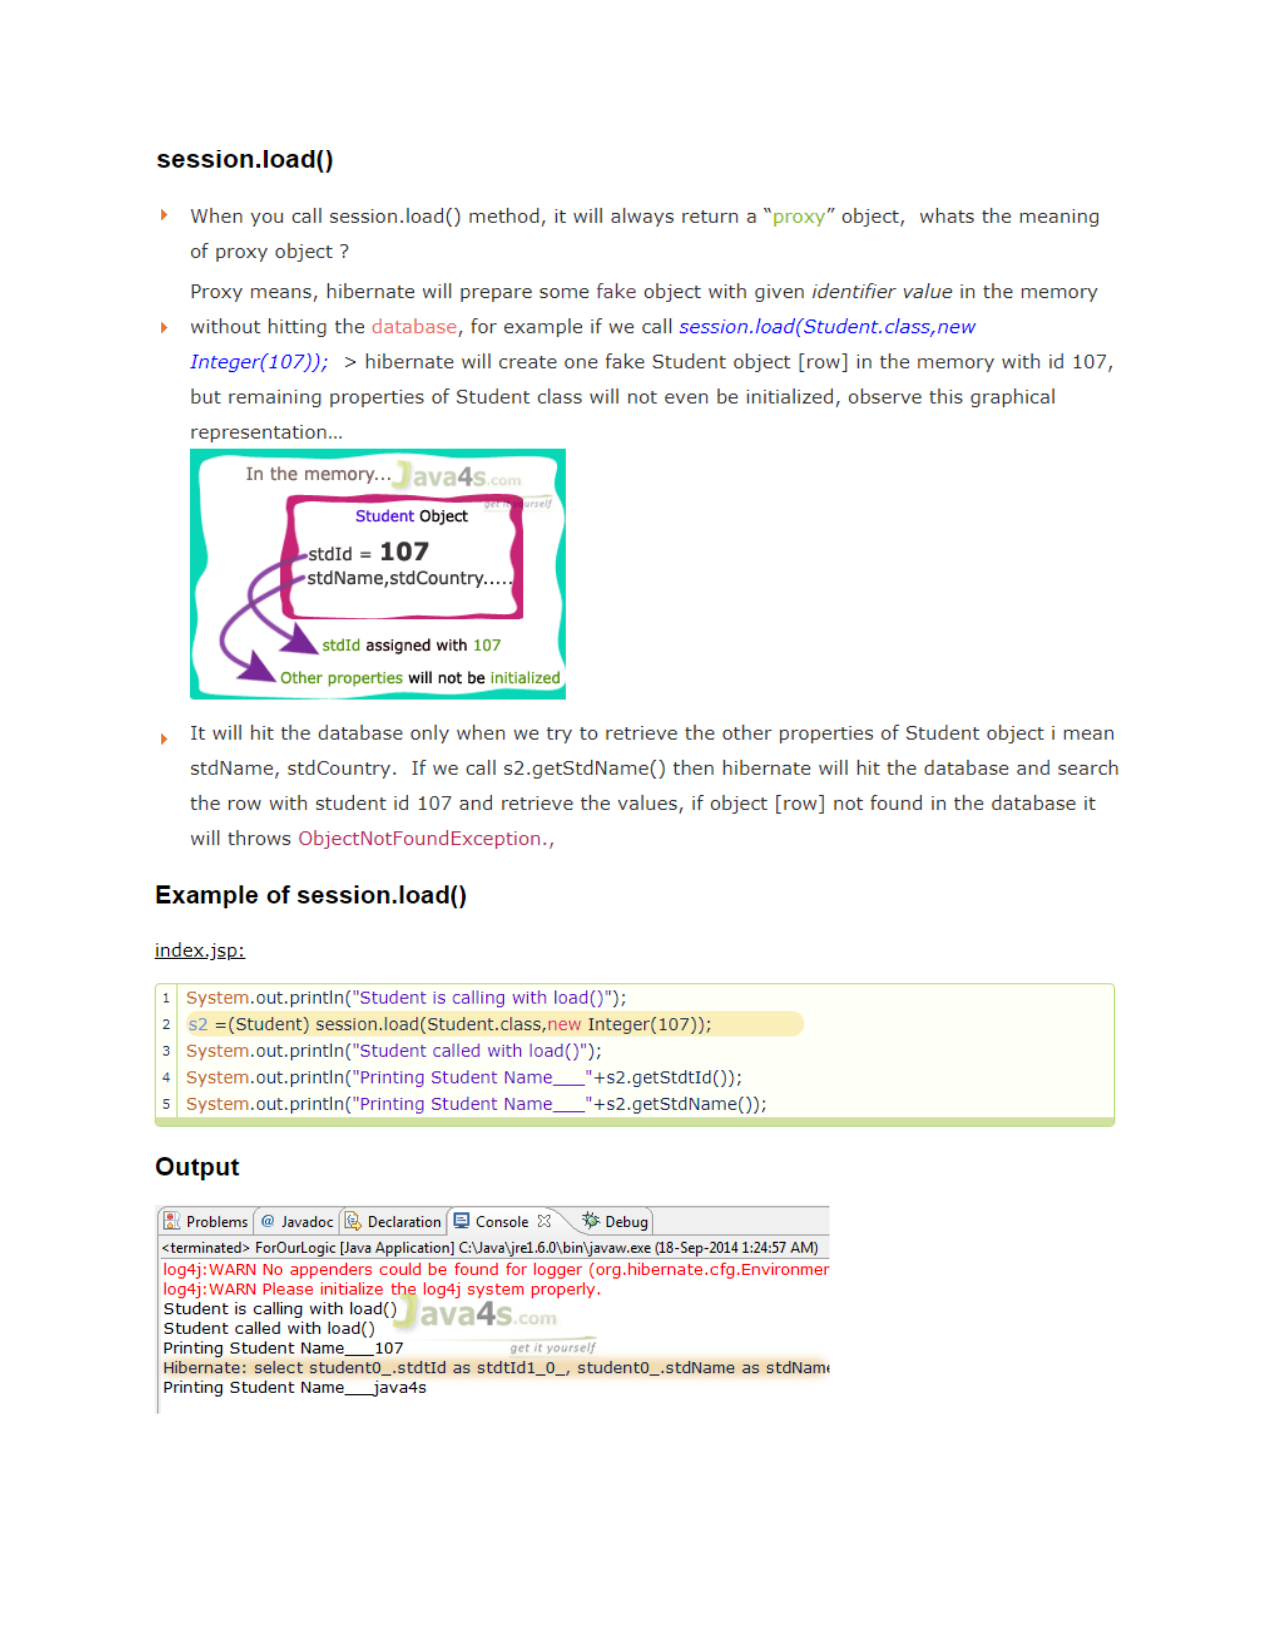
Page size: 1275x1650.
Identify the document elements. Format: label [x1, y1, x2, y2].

picture [150, 1151, 1125, 1420]
picture [150, 150, 1125, 859]
picture [150, 877, 1125, 1133]
